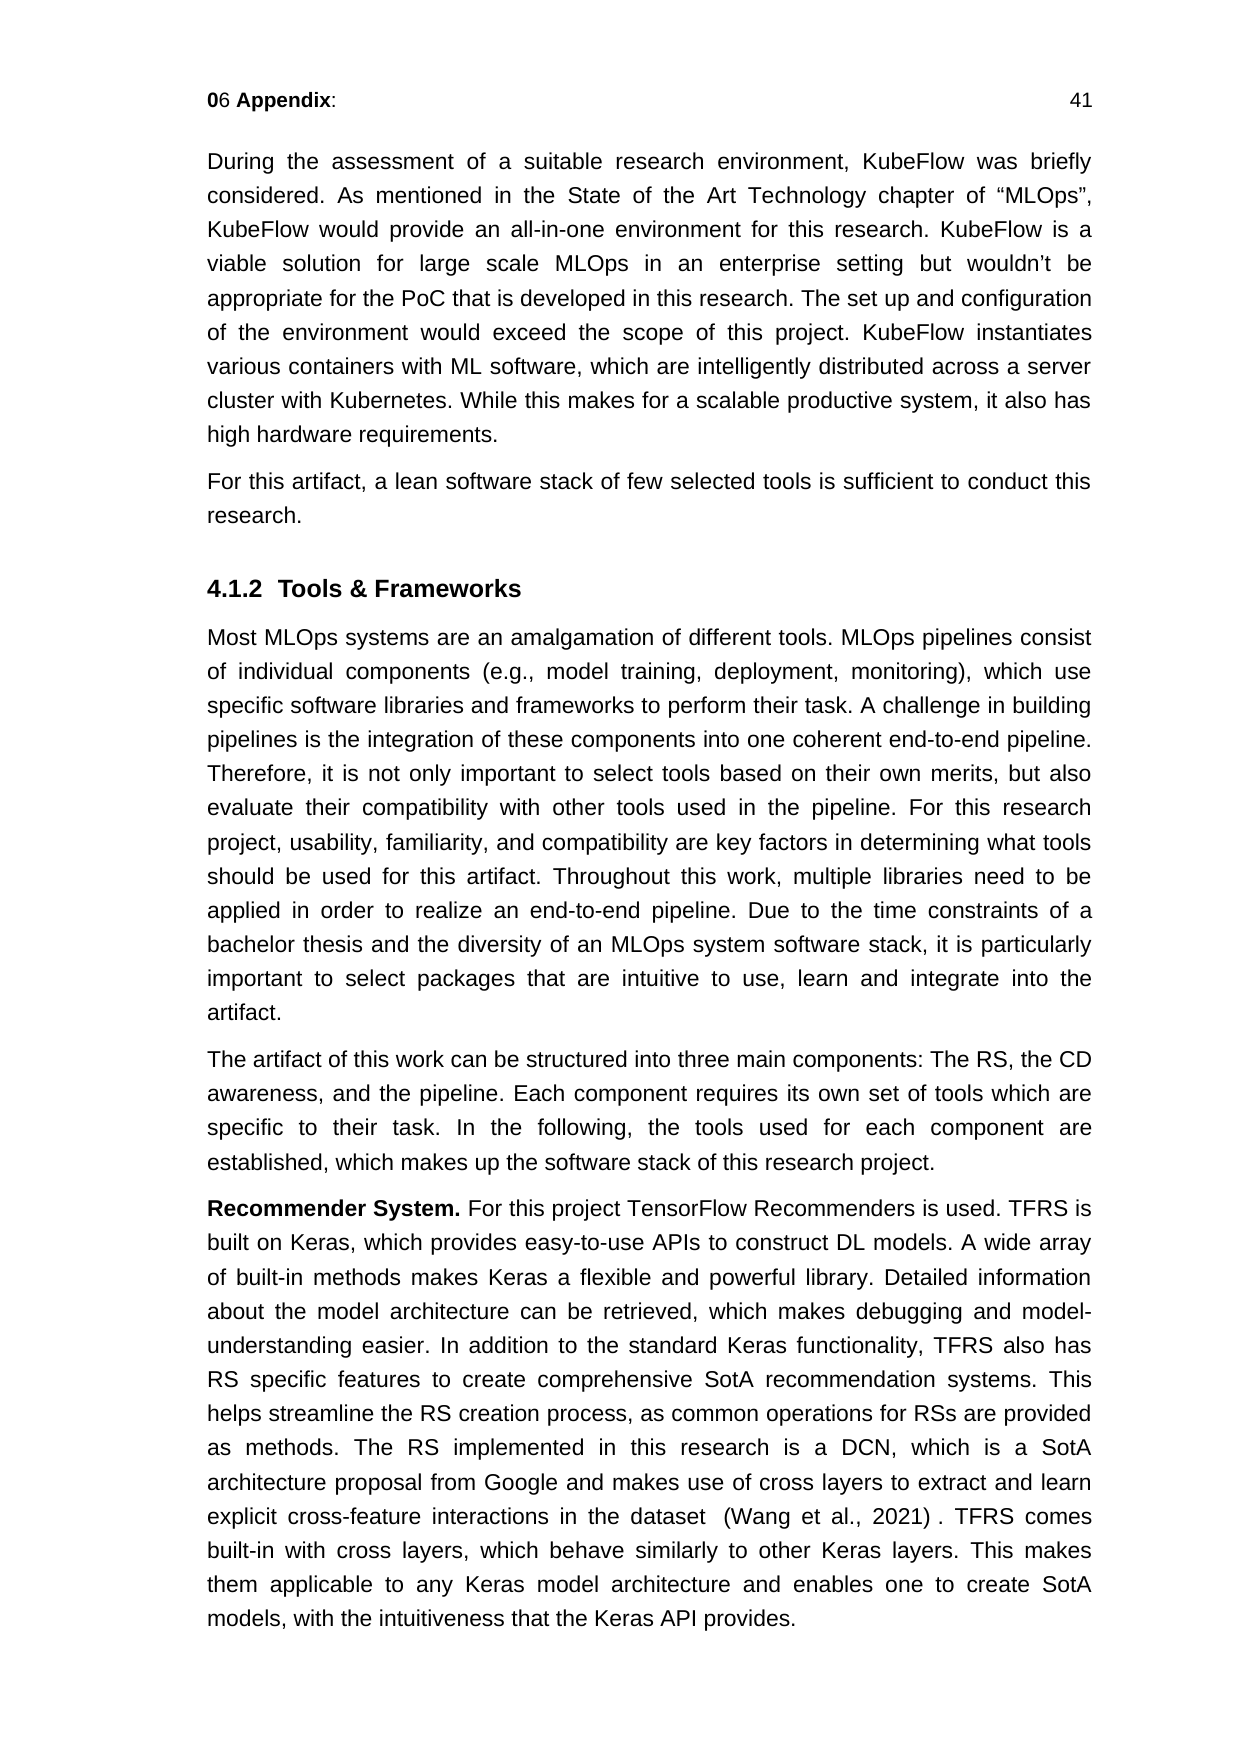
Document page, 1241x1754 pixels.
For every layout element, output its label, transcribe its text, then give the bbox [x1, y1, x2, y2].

subtitle Tools & Frameworks [207, 574, 1092, 602]
text Most MLOps systems are an amalgamation of different tools. MLOps pipelines consist of individual components (e.g., model training, deployment, monitoring), which use specific software libraries and frameworks to perform their task. A challenge in building pipelines is the integration of these components into one coherent end-to-end pipeline. Therefore, it is not only important to select tools based on their own merits, but also evaluate their compatibility with other tools used in the pipeline. For this research project, usability, familiarity, and compatibility are key factors in determining what tools should be used for this artifact. Throughout this work, multiple libraries need to be applied in order to realize an end-to-end pipeline. Due to the time constraints of a bachelor thesis and the diversity of an MLOps system software stack, it is particularly important to select packages that are intuitive to use, learn and integrate into the artifact. [207, 623, 1092, 1026]
text The artifact of this work can be structured into three main components: The RS, the CD awareness, and the pipeline. Each component requires its own set of tools which are specific to their task. In the following, the tools used for each component are established, which makes up the software stack of this research project. [207, 1046, 1092, 1175]
text During the assessment of a suitable research environment, KubeFlow was briefly considered. As mentioned in the State of the Art Technology chapter of “MLOps”, KubeFlow would provide an all-in-one environment for this research. KubeFlow is a viable solution for large scale MLOps in an enterprise setting but wouldn’t be appropriate for the PoC that is developed in this research. The set up and configuration of the environment would exceed the scope of this project. KubeFlow instantiates various containers with ML software, which are intelligently distributed across a server cluster with Kubernetes. While this makes for a scalable productive system, it also has high hardware requirements. [207, 148, 1092, 448]
text For this artifact, a lean software stack of few selected tools is sufficient to conduct this research. [207, 468, 1092, 528]
text Recommender System. For this project TensorFlow Recommenders is used. TFRS is built on Keras, which provides easy-to-use APIs to construct DL models. A wide array of built-in methods makes Keras a flexible and powerful library. Detailed information about the model architecture can be retrieved, which makes debugging and model-understanding easier. In addition to the standard Keras functionality, TFRS also has RS specific features to create comprehensive SotA recommendation systems. This helps streamline the RS creation process, as common operations for RSs are provided as methods. The RS implemented in this research is a DCN, which is a SotA architecture proposal from Google and makes use of cross layers to extract and learn explicit cross-feature interactions in the dataset . TFRS comes built-in with cross layers, which behave similarly to other Keras layers. This makes them applicable to any Keras model architecture and enables one to create SotA models, with the intuitiveness that the Keras API provides. [207, 1195, 1092, 1632]
